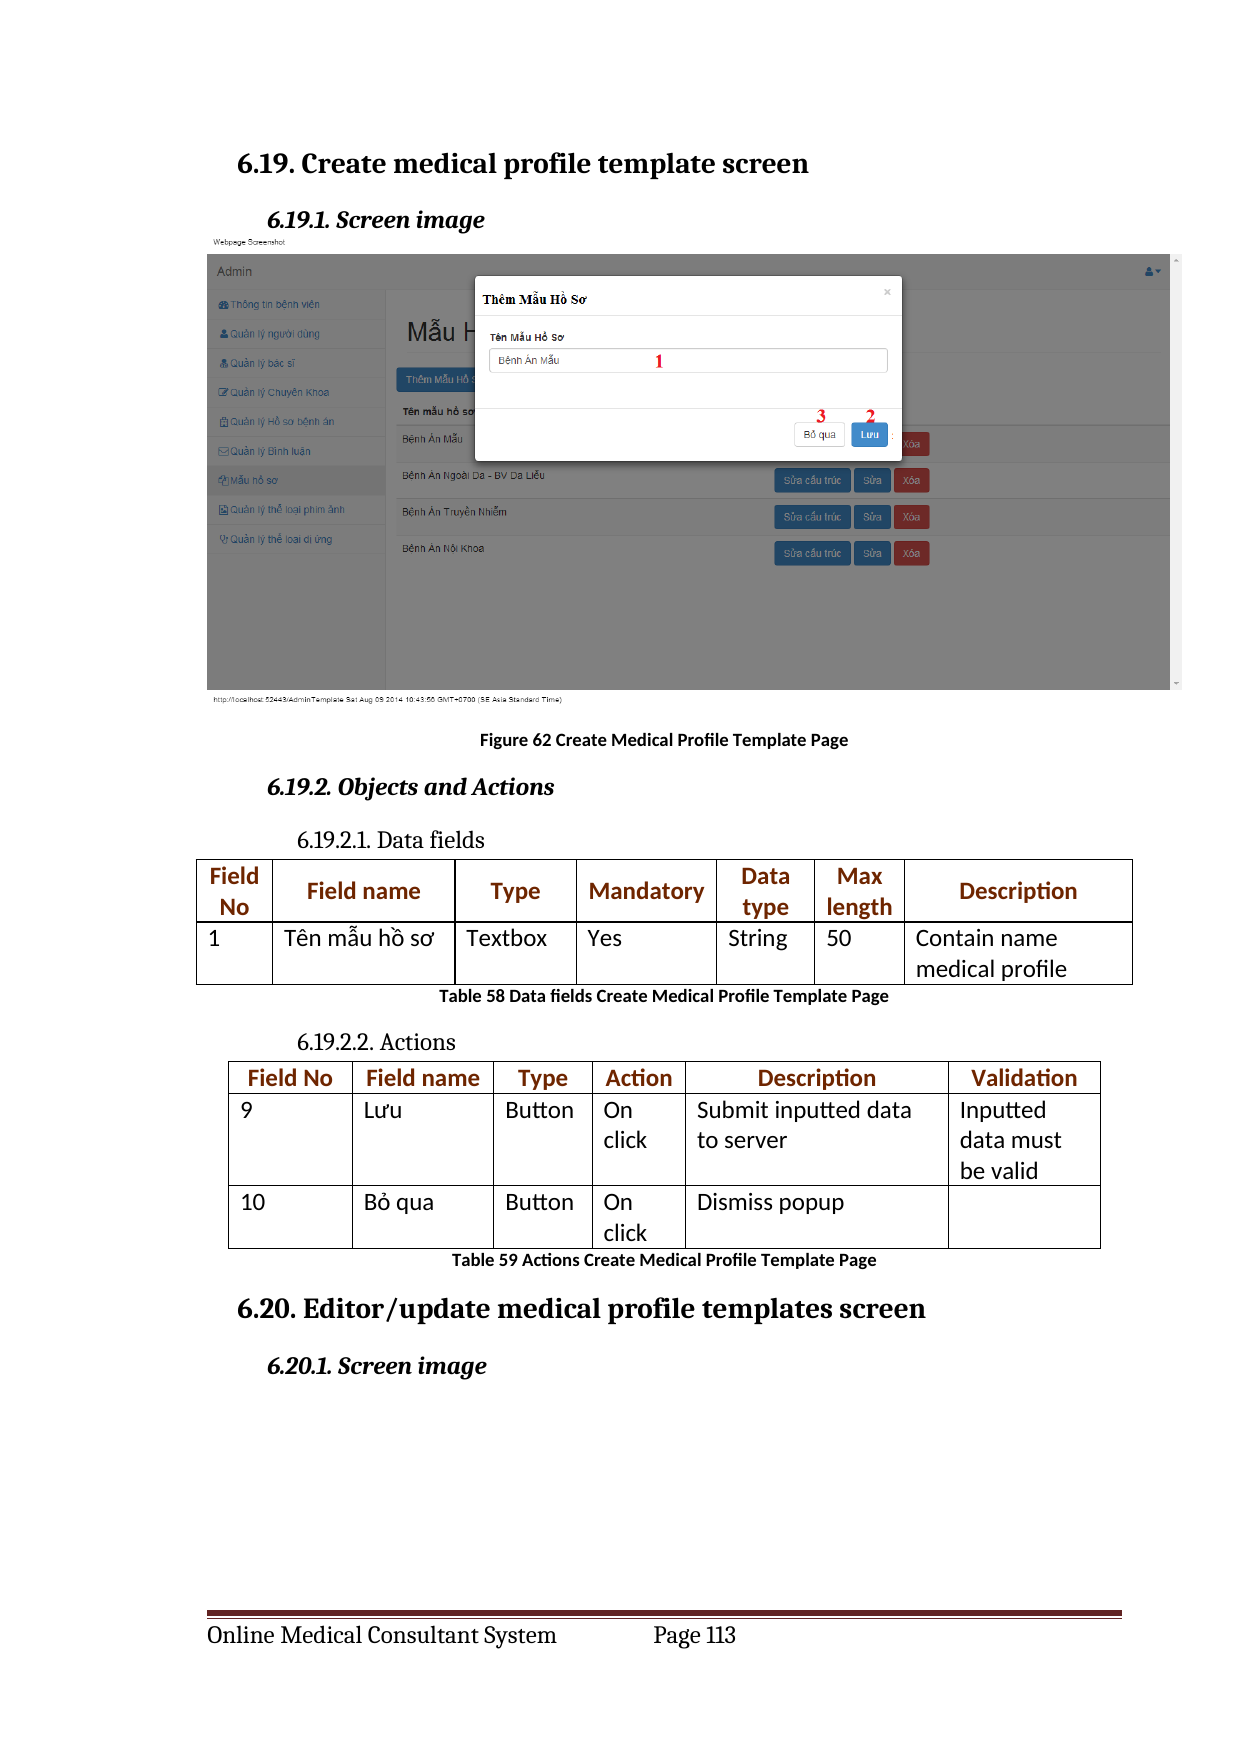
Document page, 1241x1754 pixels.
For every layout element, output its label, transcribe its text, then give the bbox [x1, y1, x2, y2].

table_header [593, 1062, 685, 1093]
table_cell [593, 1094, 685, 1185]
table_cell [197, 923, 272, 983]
subtitle Editor/update medical profile templates screen [237, 1292, 1122, 1326]
subtitle Screen image [267, 206, 1122, 235]
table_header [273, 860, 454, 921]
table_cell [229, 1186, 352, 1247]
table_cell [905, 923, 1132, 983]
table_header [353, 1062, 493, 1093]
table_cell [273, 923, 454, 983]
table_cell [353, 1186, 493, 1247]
subtitle Screen image [267, 1352, 1122, 1380]
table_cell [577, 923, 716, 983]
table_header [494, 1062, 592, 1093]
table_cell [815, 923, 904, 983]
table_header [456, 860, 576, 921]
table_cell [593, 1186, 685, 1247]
subtitle Objects and Actions [267, 772, 1122, 801]
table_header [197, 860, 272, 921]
subtitle Create medical profile template screen [237, 147, 1122, 181]
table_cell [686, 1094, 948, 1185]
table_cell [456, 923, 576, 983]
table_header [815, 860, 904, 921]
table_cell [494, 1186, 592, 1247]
subtitle Data fields [282, 826, 1122, 855]
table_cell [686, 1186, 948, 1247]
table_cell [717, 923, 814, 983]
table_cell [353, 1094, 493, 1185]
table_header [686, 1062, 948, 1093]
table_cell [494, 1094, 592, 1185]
picture [207, 239, 1182, 704]
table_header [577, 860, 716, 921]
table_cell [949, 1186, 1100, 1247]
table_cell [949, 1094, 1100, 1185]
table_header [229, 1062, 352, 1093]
subtitle Actions [282, 1028, 1122, 1057]
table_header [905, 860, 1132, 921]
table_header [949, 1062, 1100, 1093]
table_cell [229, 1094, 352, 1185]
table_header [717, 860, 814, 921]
